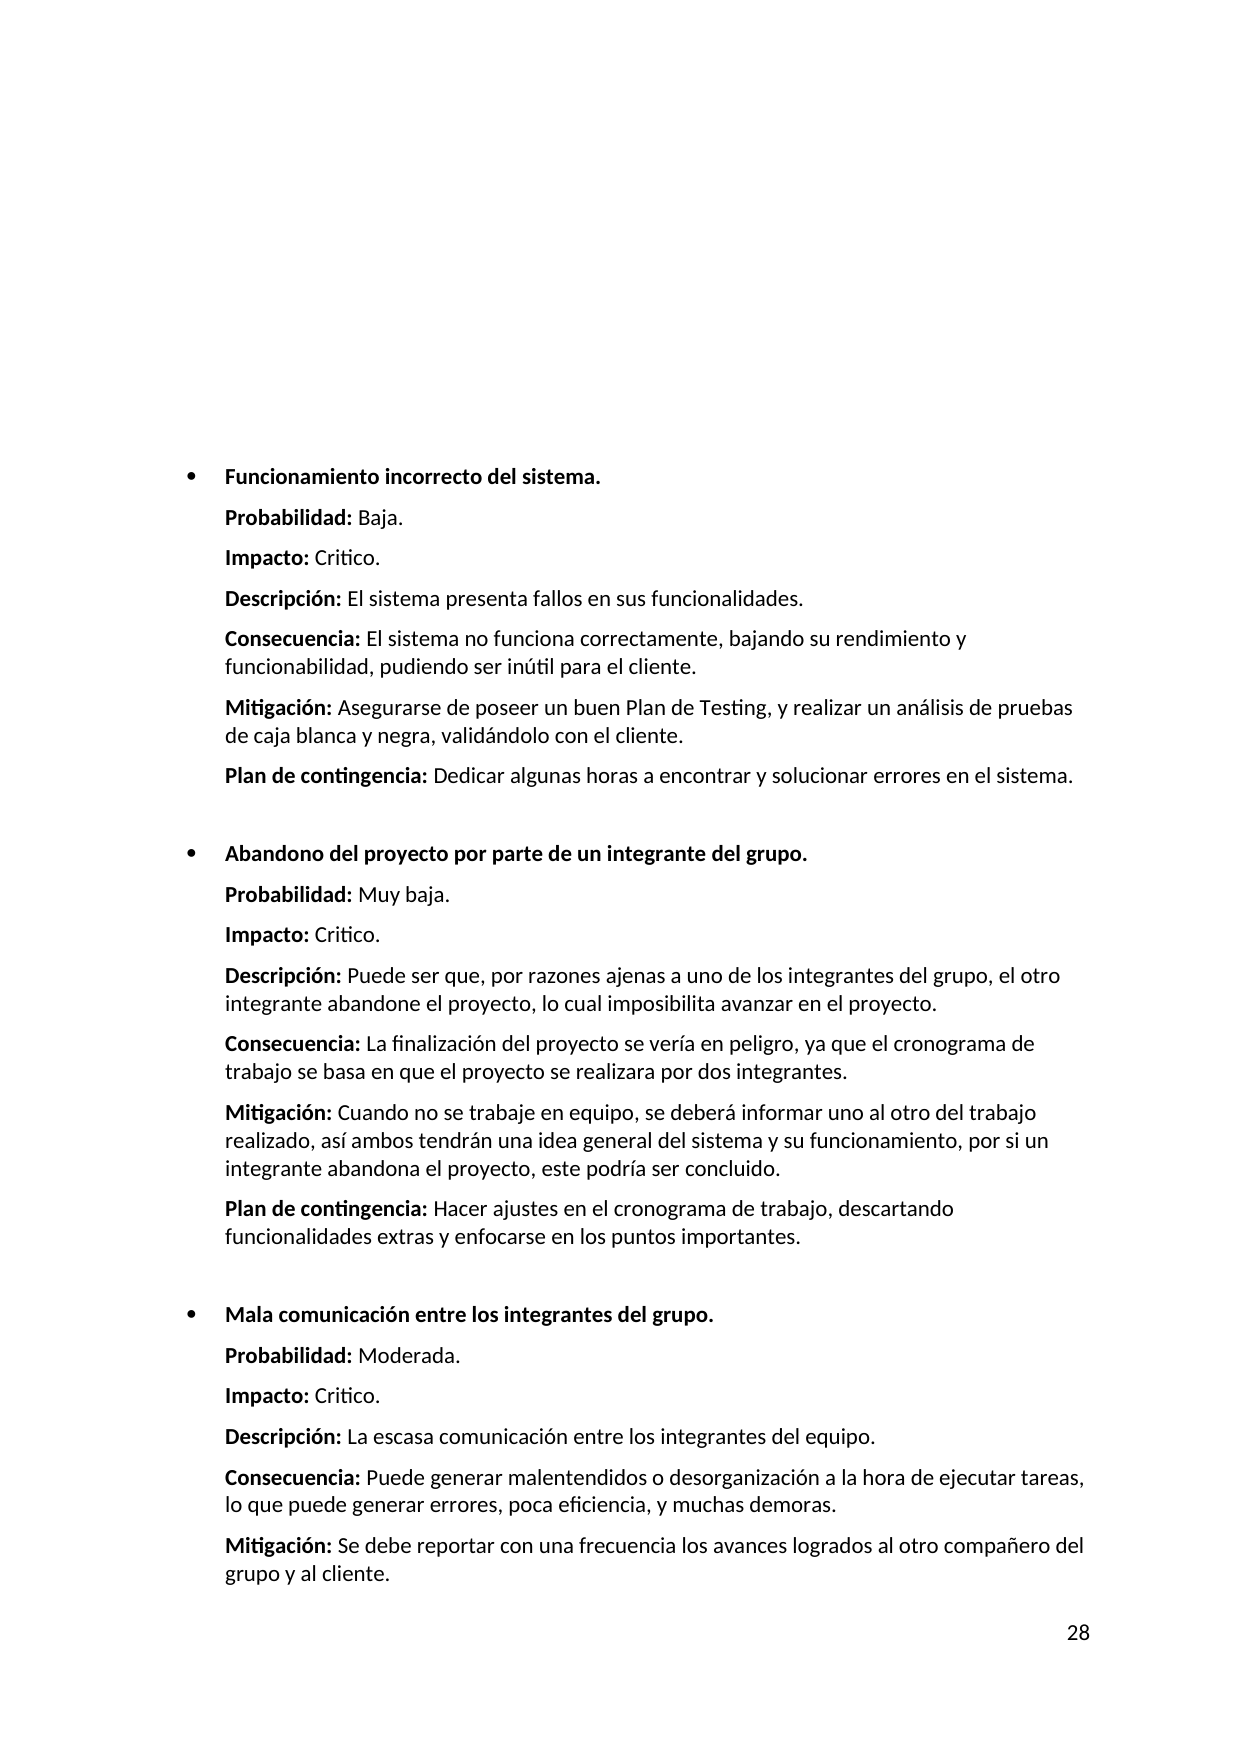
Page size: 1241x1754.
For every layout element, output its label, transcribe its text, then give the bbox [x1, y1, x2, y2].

text Probabilidad: Moderada. [225, 1341, 1090, 1369]
text Plan de contingencia: Dedicar algunas horas a encontrar y solucionar errores en el sistema. [225, 761, 1090, 789]
list Mala comunicación entre los integrantes del grupo. [187, 1301, 1090, 1328]
text Plan de contingencia: Hacer ajustes en el cronograma de trabajo, descartando funcionalidades extras y enfocarse en los puntos importantes. [225, 1194, 1090, 1251]
text Impacto: Critico. [225, 543, 1090, 571]
text Impacto: Critico. [225, 920, 1090, 948]
text Mitigación: Se debe reportar con una frecuencia los avances logrados al otro compañero del grupo y al cliente. [225, 1531, 1090, 1587]
text Consecuencia: La finalización del proyecto se vería en peligro, ya que el cronograma de trabajo se basa en que el proyecto se realizara por dos integrantes. [225, 1029, 1090, 1085]
text Probabilidad: Baja. [225, 503, 1090, 531]
text Descripción: La escasa comunicación entre los integrantes del equipo. [225, 1422, 1090, 1450]
list Abandono del proyecto por parte de un integrante del grupo. [187, 839, 1090, 867]
text Consecuencia: El sistema no funciona correctamente, bajando su rendimiento y funcionabilidad, pudiendo ser inútil para el cliente. [225, 624, 1090, 680]
text Consecuencia: Puede generar malentendidos o desorganización a la hora de ejecutar tareas, lo que puede generar errores, poca eficiencia, y muchas demoras. [225, 1463, 1090, 1519]
text Descripción: El sistema presenta fallos en sus funcionalidades. [225, 584, 1090, 612]
text Mitigación: Cuando no se trabaje en equipo, se deberá informar uno al otro del trabajo realizado, así ambos tendrán una idea general del sistema y su funcionamiento, por si un integrante abandona el proyecto, este podría ser concluido. [225, 1098, 1090, 1182]
text Probabilidad: Muy baja. [225, 880, 1090, 908]
text Mitigación: Asegurarse de poseer un buen Plan de Testing, y realizar un análisis de pruebas de caja blanca y negra, validándolo con el cliente. [225, 693, 1090, 749]
text Descripción: Puede ser que, por razones ajenas a uno de los integrantes del grupo, el otro integrante abandone el proyecto, lo cual imposibilita avanzar en el proyecto. [225, 961, 1090, 1017]
list Funcionamiento incorrecto del sistema. [187, 462, 1090, 490]
text Impacto: Critico. [225, 1382, 1090, 1409]
